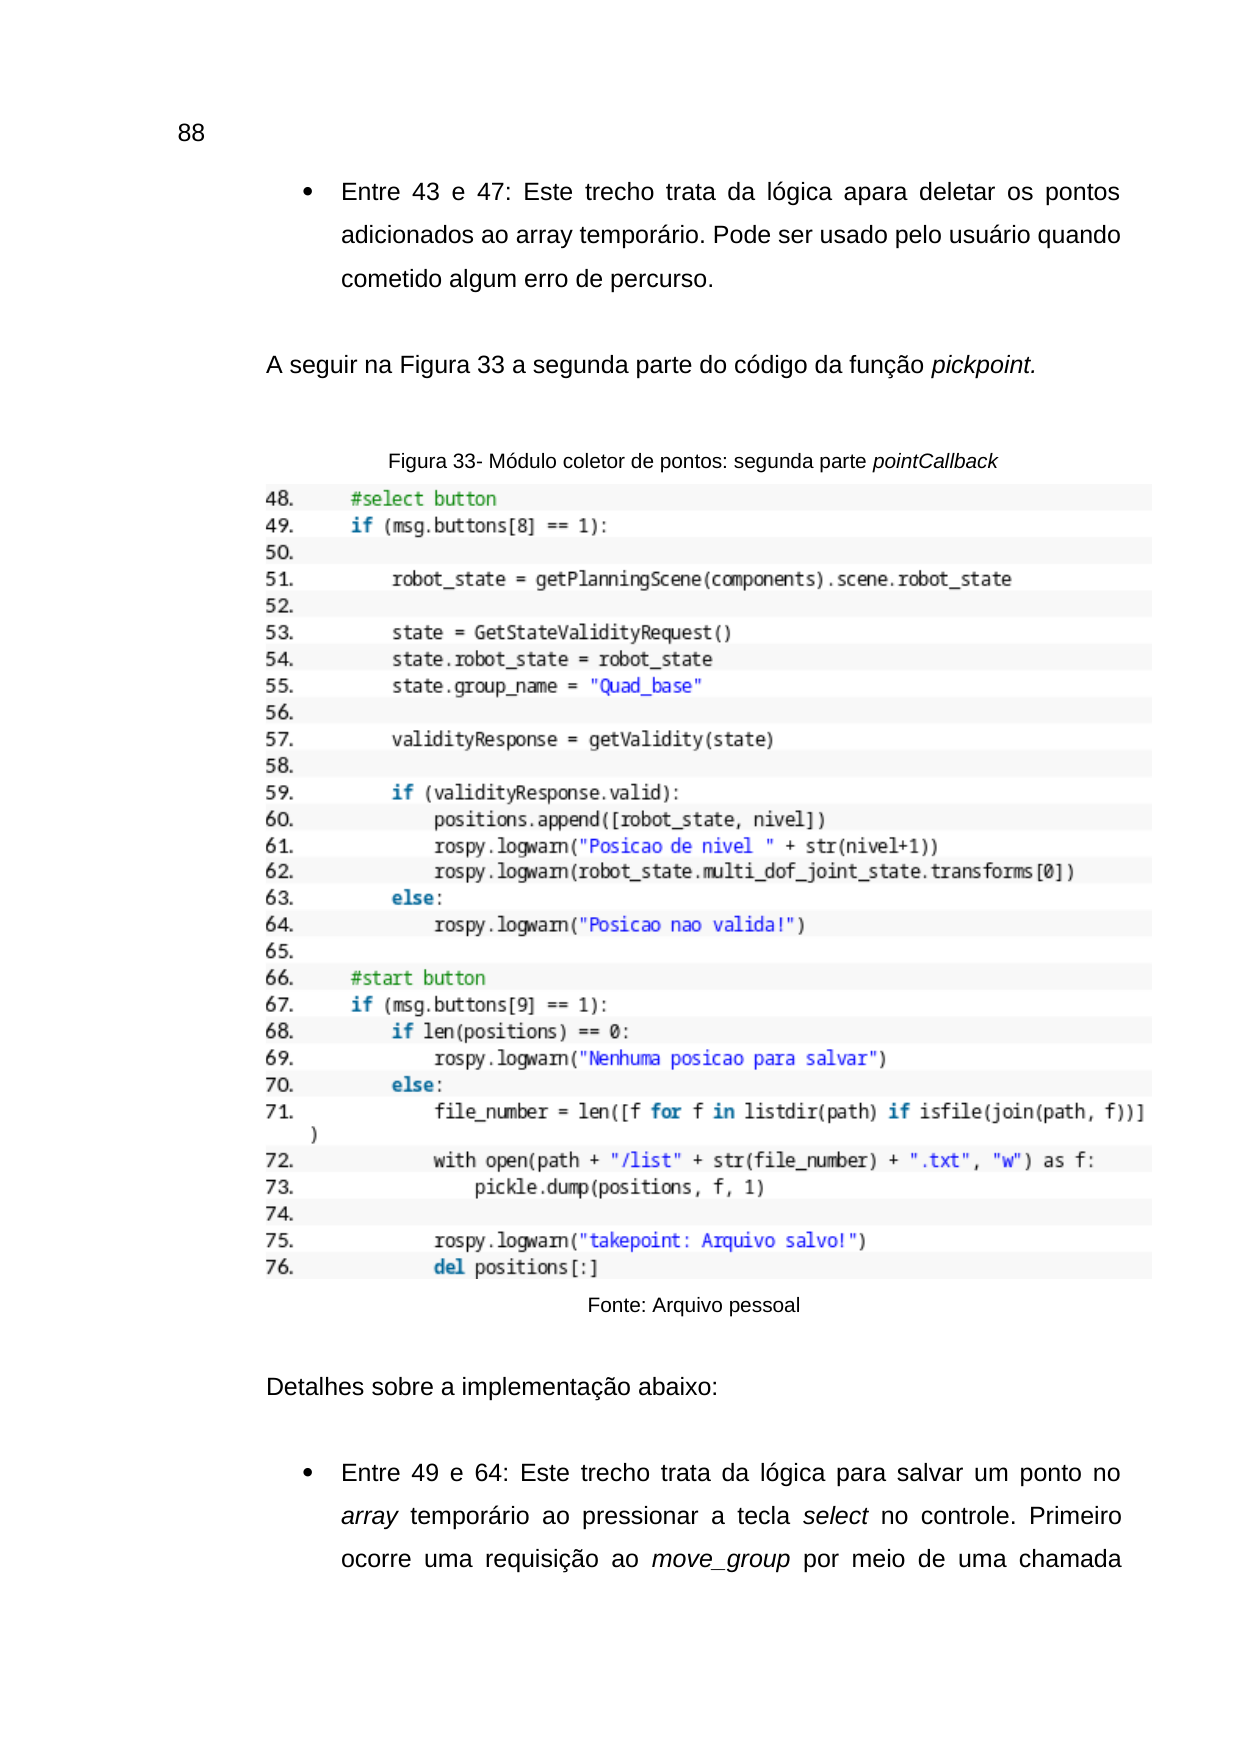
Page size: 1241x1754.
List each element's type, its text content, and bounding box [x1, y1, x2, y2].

list Entre 43 e 47: Este trecho trata da lógica apara deletar os pontos adicionados ao array temporário. Pode ser usado pelo usuário quando cometido algum erro de percurso. [303, 177, 1122, 292]
text Figura 33- Módulo coletor de pontos: segunda parte pointCallback [177, 448, 1122, 472]
text Fonte: Arquivo pessoal [177, 1293, 1122, 1317]
text A seguir na Figura 33 a segunda parte do código da função pickpoint. [177, 350, 1122, 378]
text Detalhes sobre a implementação abaixo: [177, 1372, 1122, 1400]
